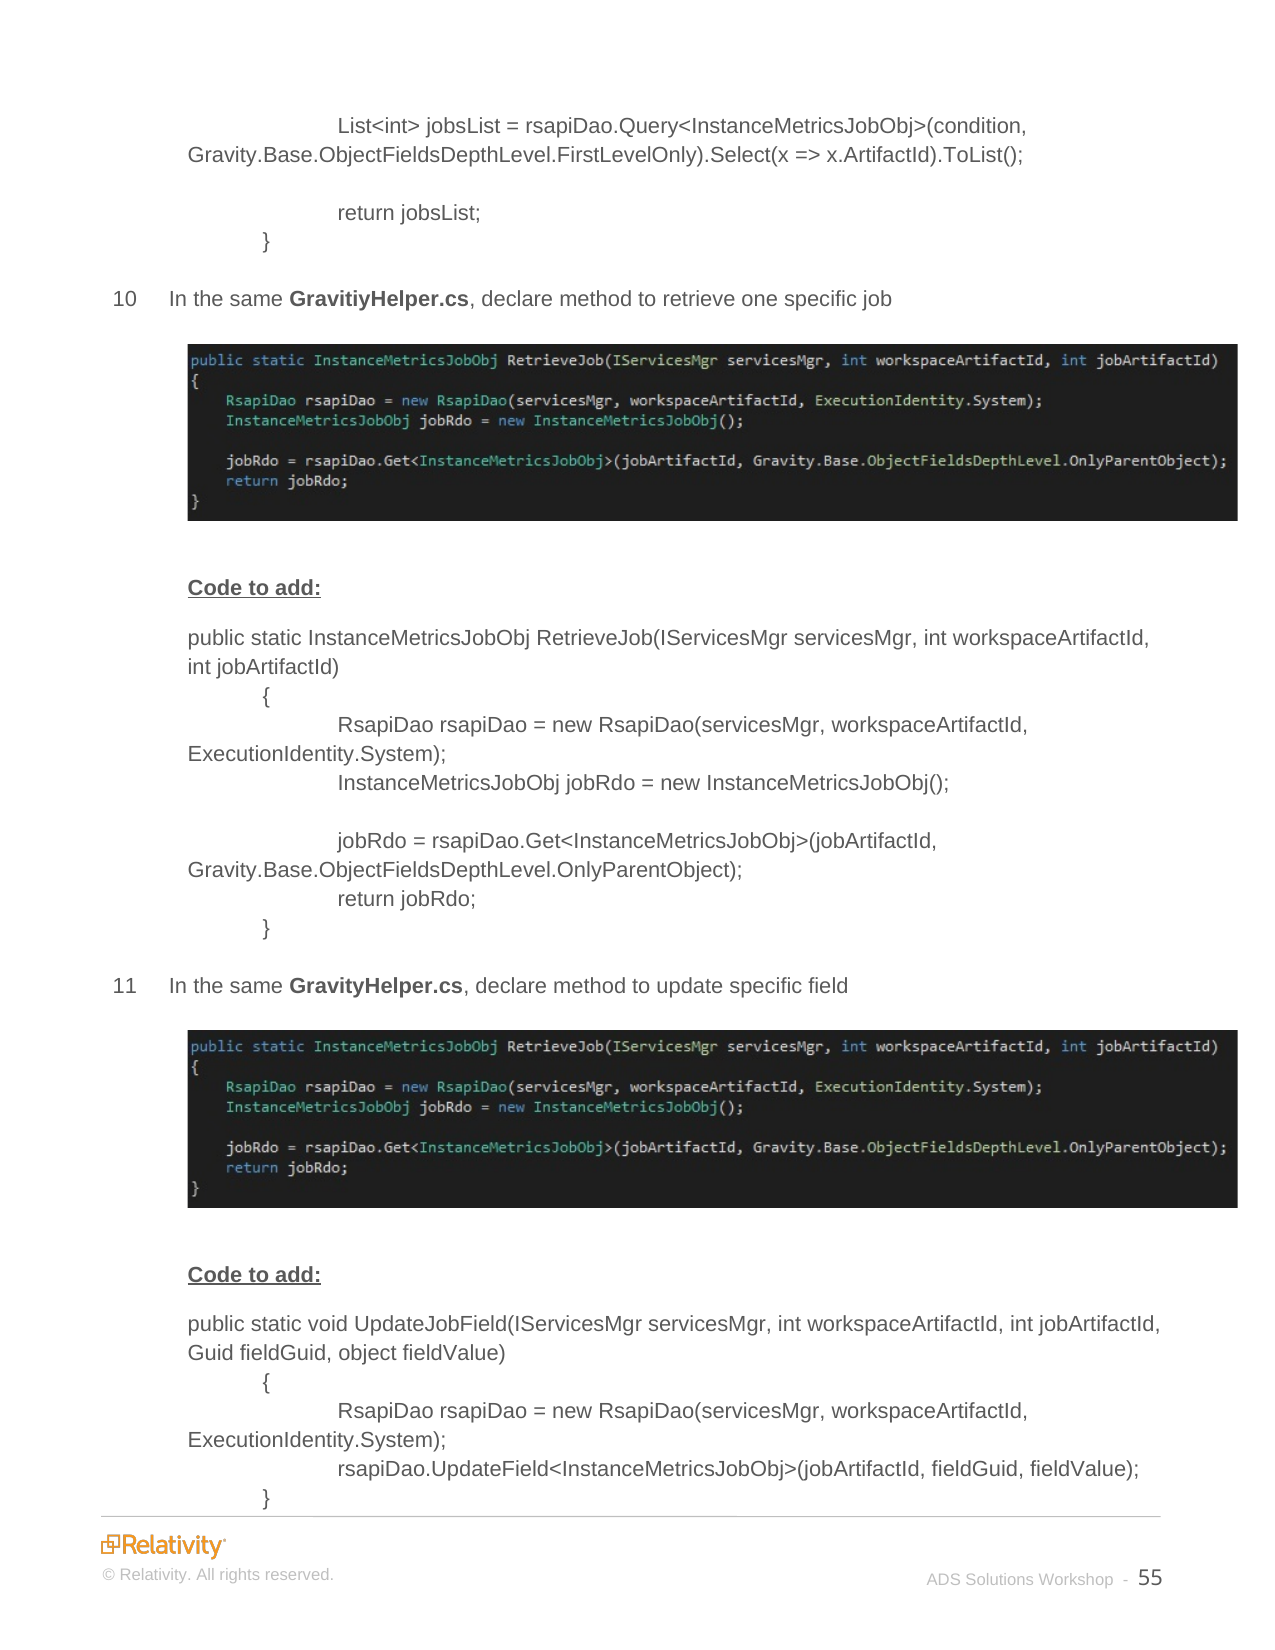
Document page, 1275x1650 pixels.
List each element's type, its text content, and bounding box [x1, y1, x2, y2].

text Code to add: [112, 575, 1162, 600]
list } [187, 1485, 1162, 1510]
list InstanceMetricsJobObj jobRdo = new InstanceMetricsJobObj(); [187, 770, 1162, 795]
list } [187, 228, 1162, 253]
list } [187, 914, 1162, 940]
list In the same GravitiyHelper.cs, declare method to retrieve one specific job [112, 286, 1162, 311]
list rsapiDao.UpdateField<InstanceMetricsJobObj>(jobArtifactId, fieldGuid, fieldValue); [187, 1456, 1162, 1481]
list RsapiDao rsapiDao = new RsapiDao(servicesMgr, workspaceArtifactId, ExecutionIdentity.System); [187, 1398, 1162, 1452]
list jobRdo = rsapiDao.Get<InstanceMetricsJobObj>(jobArtifactId, Gravity.Base.ObjectFieldsDepthLevel.OnlyParentObject); [187, 828, 1162, 882]
list return jobRdo; [187, 886, 1162, 911]
list { [187, 683, 1162, 708]
picture [187, 1030, 1238, 1208]
list return jobsList; [187, 199, 1162, 224]
list public static void UpdateJobField(IServicesMgr servicesMgr, int workspaceArtifactId, int jobArtifactId, Guid fieldGuid, object fieldValue) [187, 1311, 1162, 1365]
picture [100, 1534, 227, 1560]
list In the same GravityHelper.cs, declare method to update specific field [112, 972, 1162, 998]
list List<int> jobsList = rsapiDao.Query<InstanceMetricsJobObj>(condition, Gravity.Base.ObjectFieldsDepthLevel.FirstLevelOnly).Select(x => x.ArtifactId).ToList(); [187, 112, 1162, 167]
picture [187, 344, 1238, 521]
text Code to add: [112, 1261, 1162, 1287]
list public static InstanceMetricsJobObj RetrieveJob(IServicesMgr servicesMgr, int workspaceArtifactId, int jobArtifactId) [187, 625, 1162, 679]
list RsapiDao rsapiDao = new RsapiDao(servicesMgr, workspaceArtifactId, ExecutionIdentity.System); [187, 712, 1162, 766]
list { [187, 1369, 1162, 1394]
